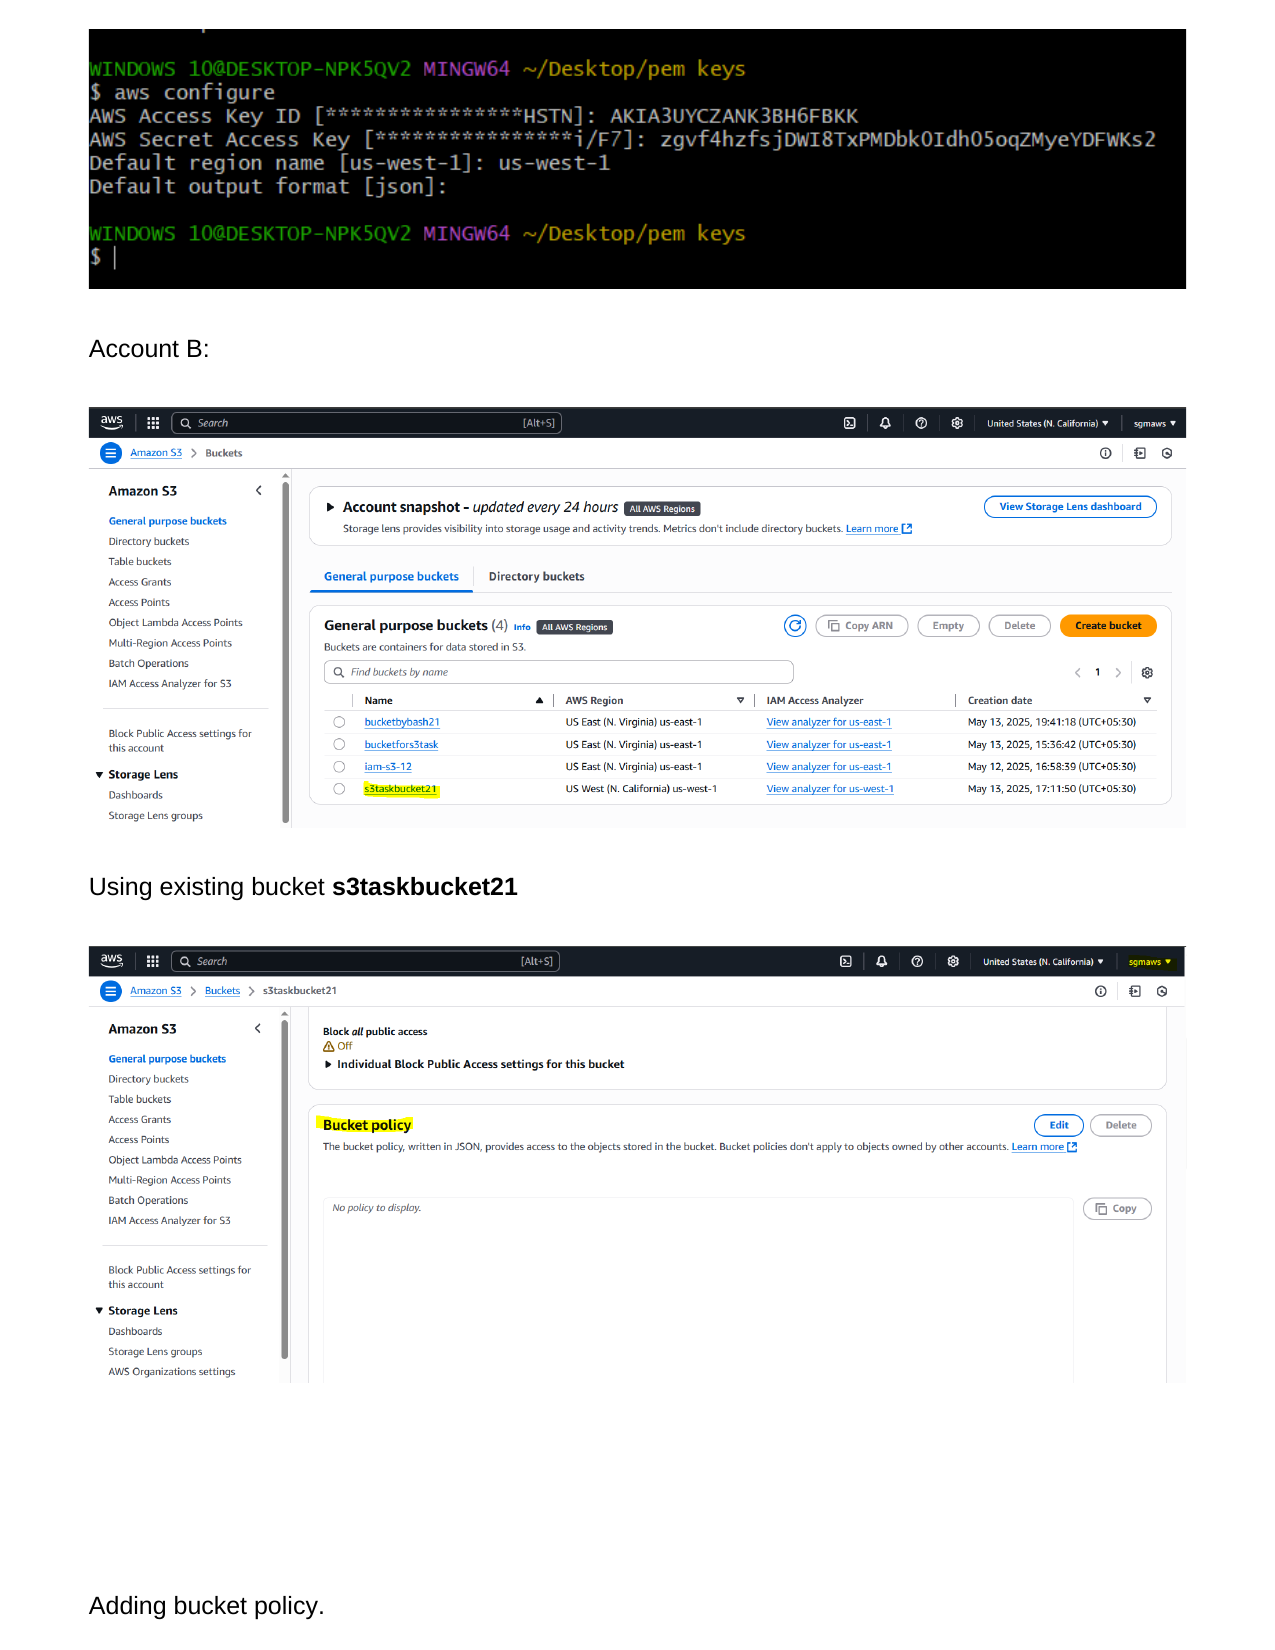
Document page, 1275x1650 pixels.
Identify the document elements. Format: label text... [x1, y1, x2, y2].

text Account B: [89, 289, 1186, 362]
picture [88, 407, 1187, 828]
picture [88, 946, 1187, 1383]
text Using existing bucket s3taskbucket21 [89, 872, 1186, 901]
picture [88, 29, 1187, 289]
text Adding bucket policy. [89, 1591, 1186, 1620]
